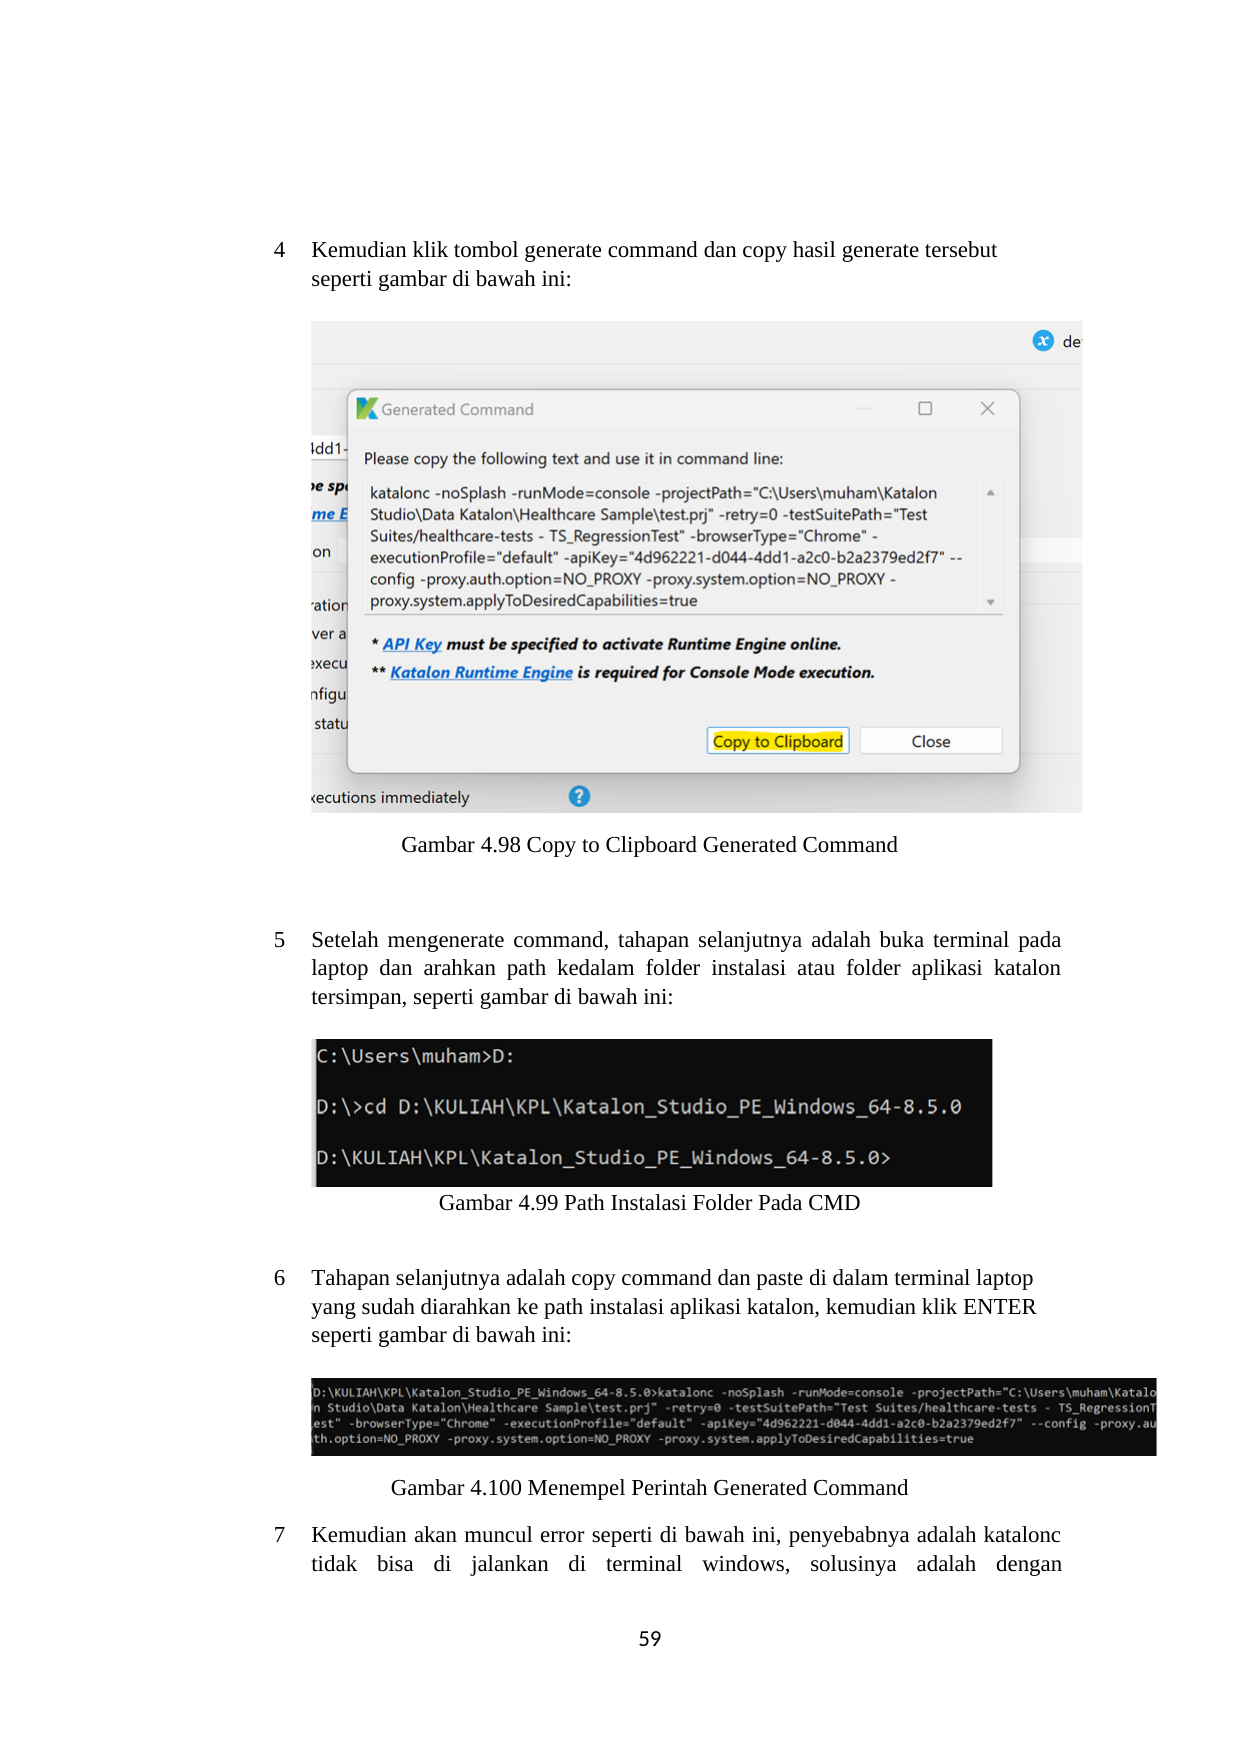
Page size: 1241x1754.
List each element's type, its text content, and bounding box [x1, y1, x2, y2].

picture [311, 1039, 993, 1187]
list Tahapan selanjutnya adalah copy command dan paste di dalam terminal laptop yang sudah diarahkan ke path instalasi aplikasi katalon, kemudian klik ENTER seperti gambar di bawah ini: [274, 1264, 1063, 1348]
picture [311, 1378, 1158, 1456]
picture [311, 321, 1083, 813]
list Kemudian klik tombol generate command dan copy hasil generate tersebut seperti gambar di bawah ini: [274, 236, 1063, 291]
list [274, 1521, 1063, 1576]
list Setelah mengenerate command, tahapan selanjutnya adalah buka terminal pada laptop dan arahkan path kedalam folder instalasi atau folder aplikasi katalon tersimpan, seperti gambar di bawah ini: [274, 926, 1063, 1009]
